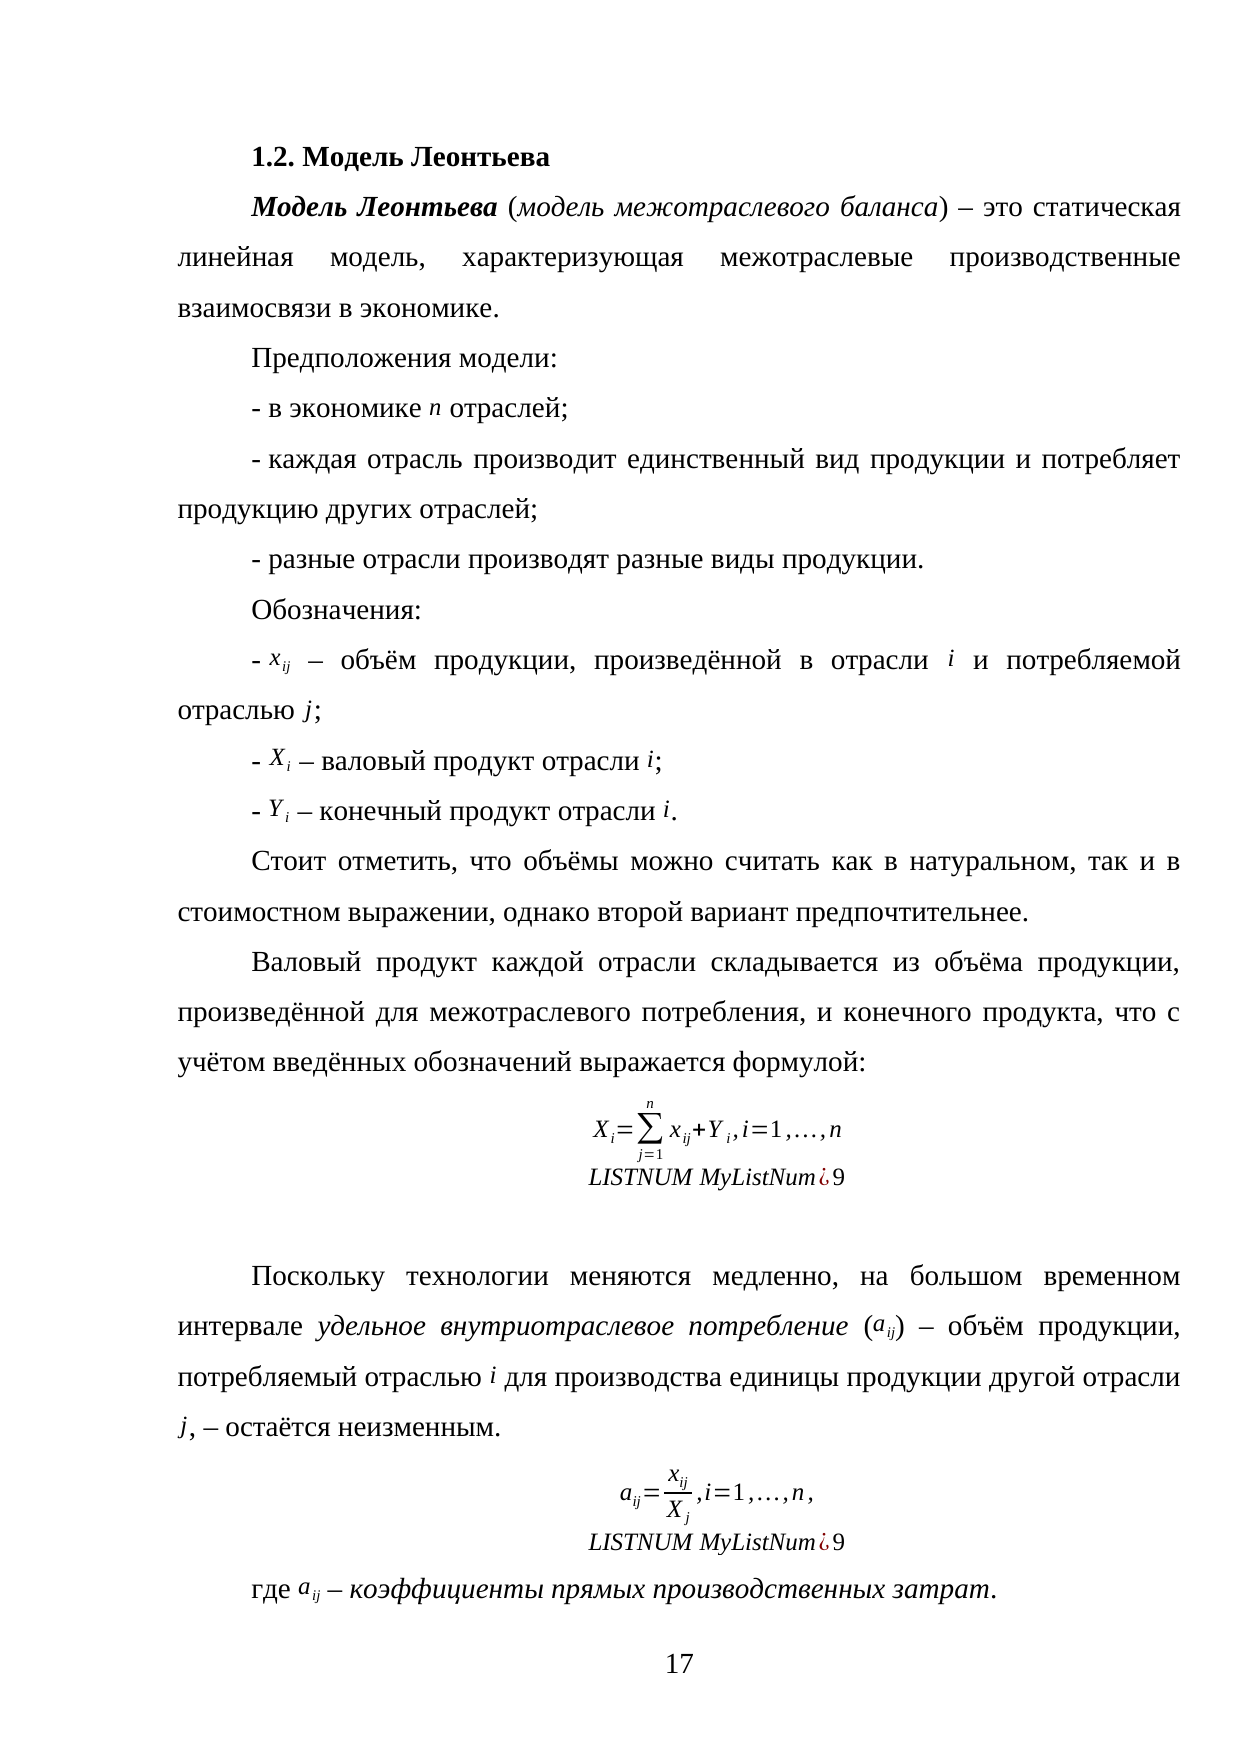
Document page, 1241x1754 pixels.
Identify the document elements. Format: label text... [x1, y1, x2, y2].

text где – коэффициенты прямых производственных затрат. [177, 1571, 1181, 1605]
text Модель Леонтьева (модель межотраслевого баланса) – это статическая линейная модель, характеризующая межотраслевые производственные взаимосвязи в экономике. [177, 189, 1181, 323]
list – объём продукции, произведённой в отрасли и потребляемой отраслью ; [177, 642, 1181, 726]
list разные отрасли производят разные виды продукции. [177, 541, 1181, 575]
subtitle Модель Леонтьева [177, 139, 1181, 172]
list в экономике отраслей; [177, 391, 1181, 424]
text Валовый продукт каждой отрасли складывается из объёма продукции, произведённой для межотраслевого потребления, и конечного продукта, что с учётом введённых обозначений выражается формулой: [177, 944, 1181, 1078]
text Стоит отметить, что объёмы можно считать как в натуральном, так и в стоимостном выражении, однако второй вариант предпочтительнее. [177, 843, 1181, 927]
text Обозначения: [177, 592, 1181, 625]
text Предположения модели: [177, 340, 1181, 374]
text Поскольку технологии меняются медленно, на большом временном интервале удельное внутриотраслевое потребление () – объём продукции, потребляемый отраслью для производства единицы продукции другой отрасли , – остаётся неизменным. [177, 1258, 1181, 1443]
list – валовый продукт отрасли ; [177, 743, 1181, 776]
list – конечный продукт отрасли . [177, 793, 1181, 827]
list каждая отрасль производит единственный вид продукции и потребляет продукцию других отраслей; [177, 441, 1181, 525]
